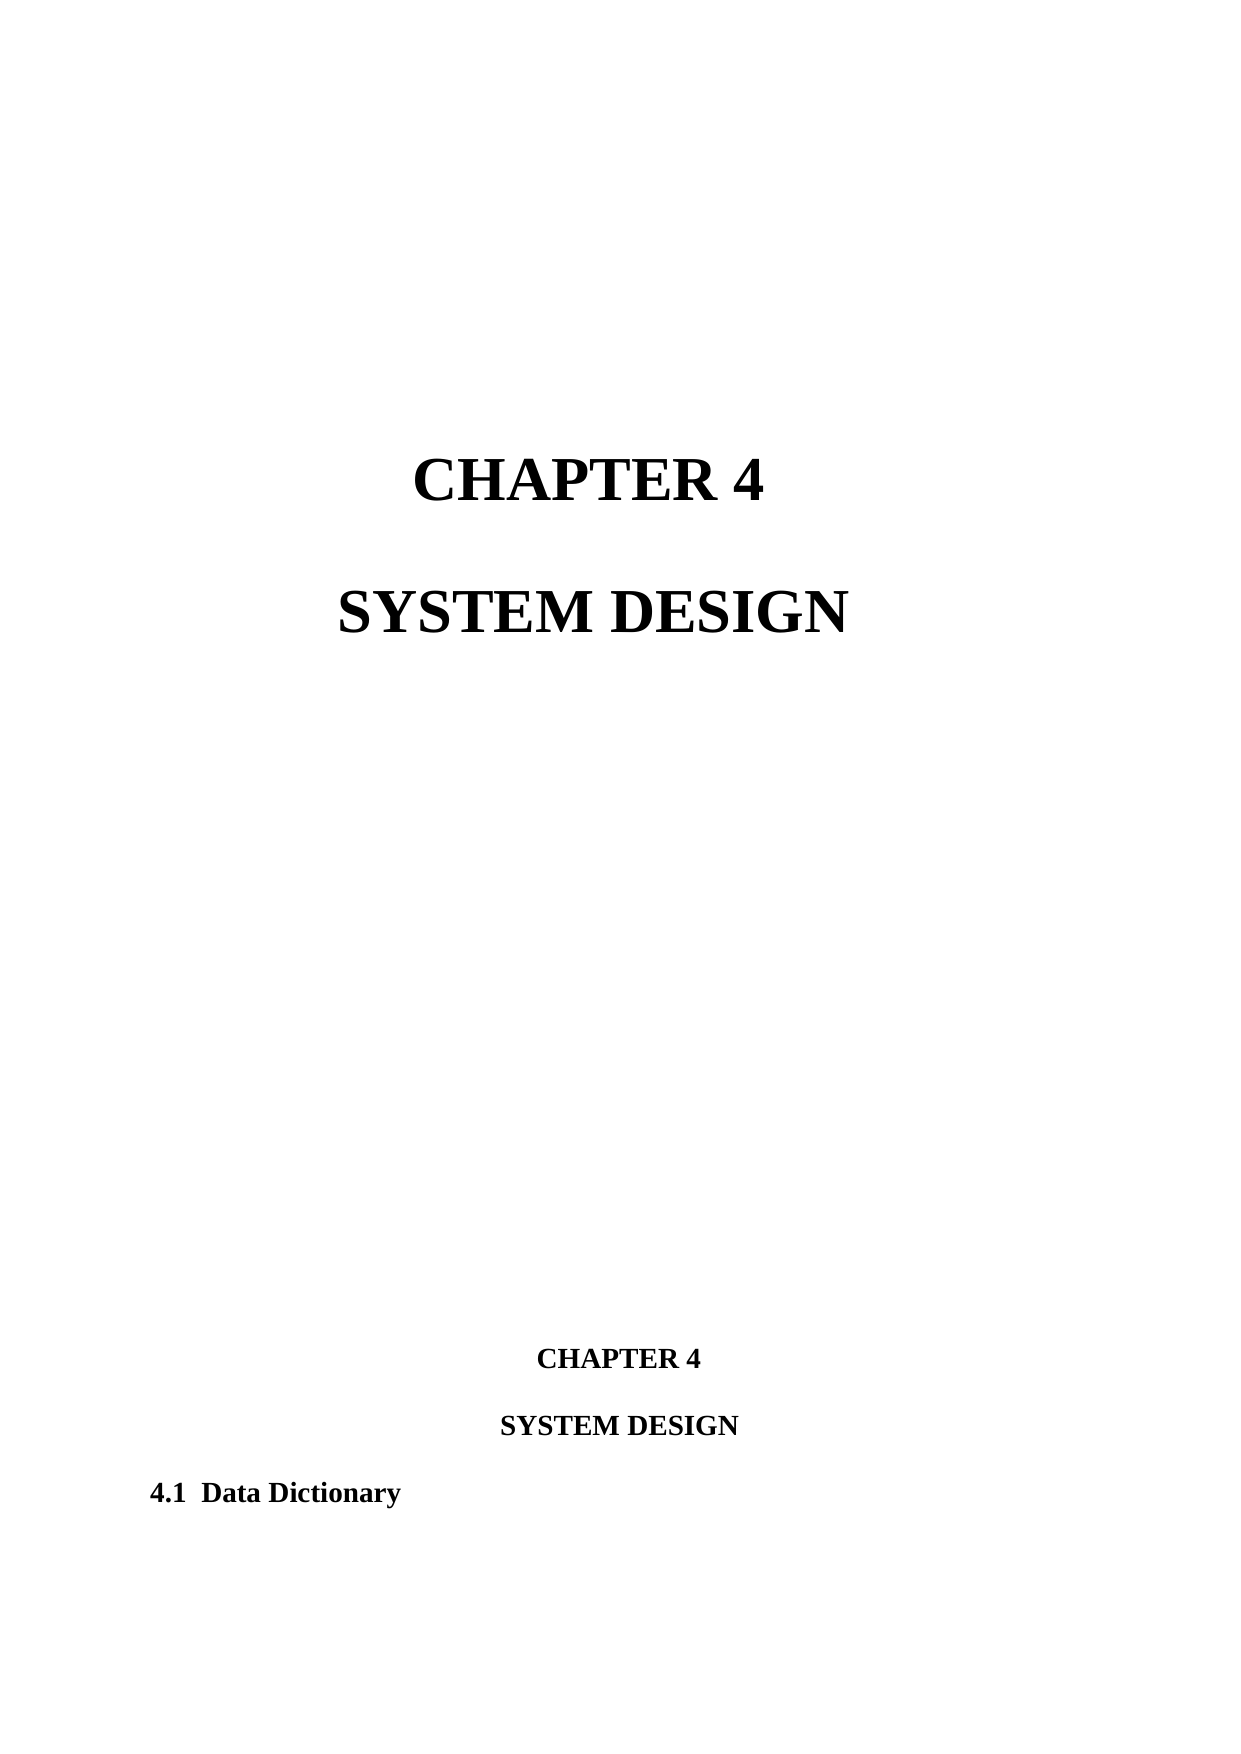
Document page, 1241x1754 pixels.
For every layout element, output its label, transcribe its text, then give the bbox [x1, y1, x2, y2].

text SYSTEM DESIGN [150, 574, 1090, 646]
text CHAPTER 4 [150, 1341, 1090, 1375]
text 4.1 Data Dictionary [150, 1475, 1090, 1509]
text CHAPTER 4 [150, 442, 1090, 514]
text SYSTEM DESIGN [150, 1408, 1090, 1442]
